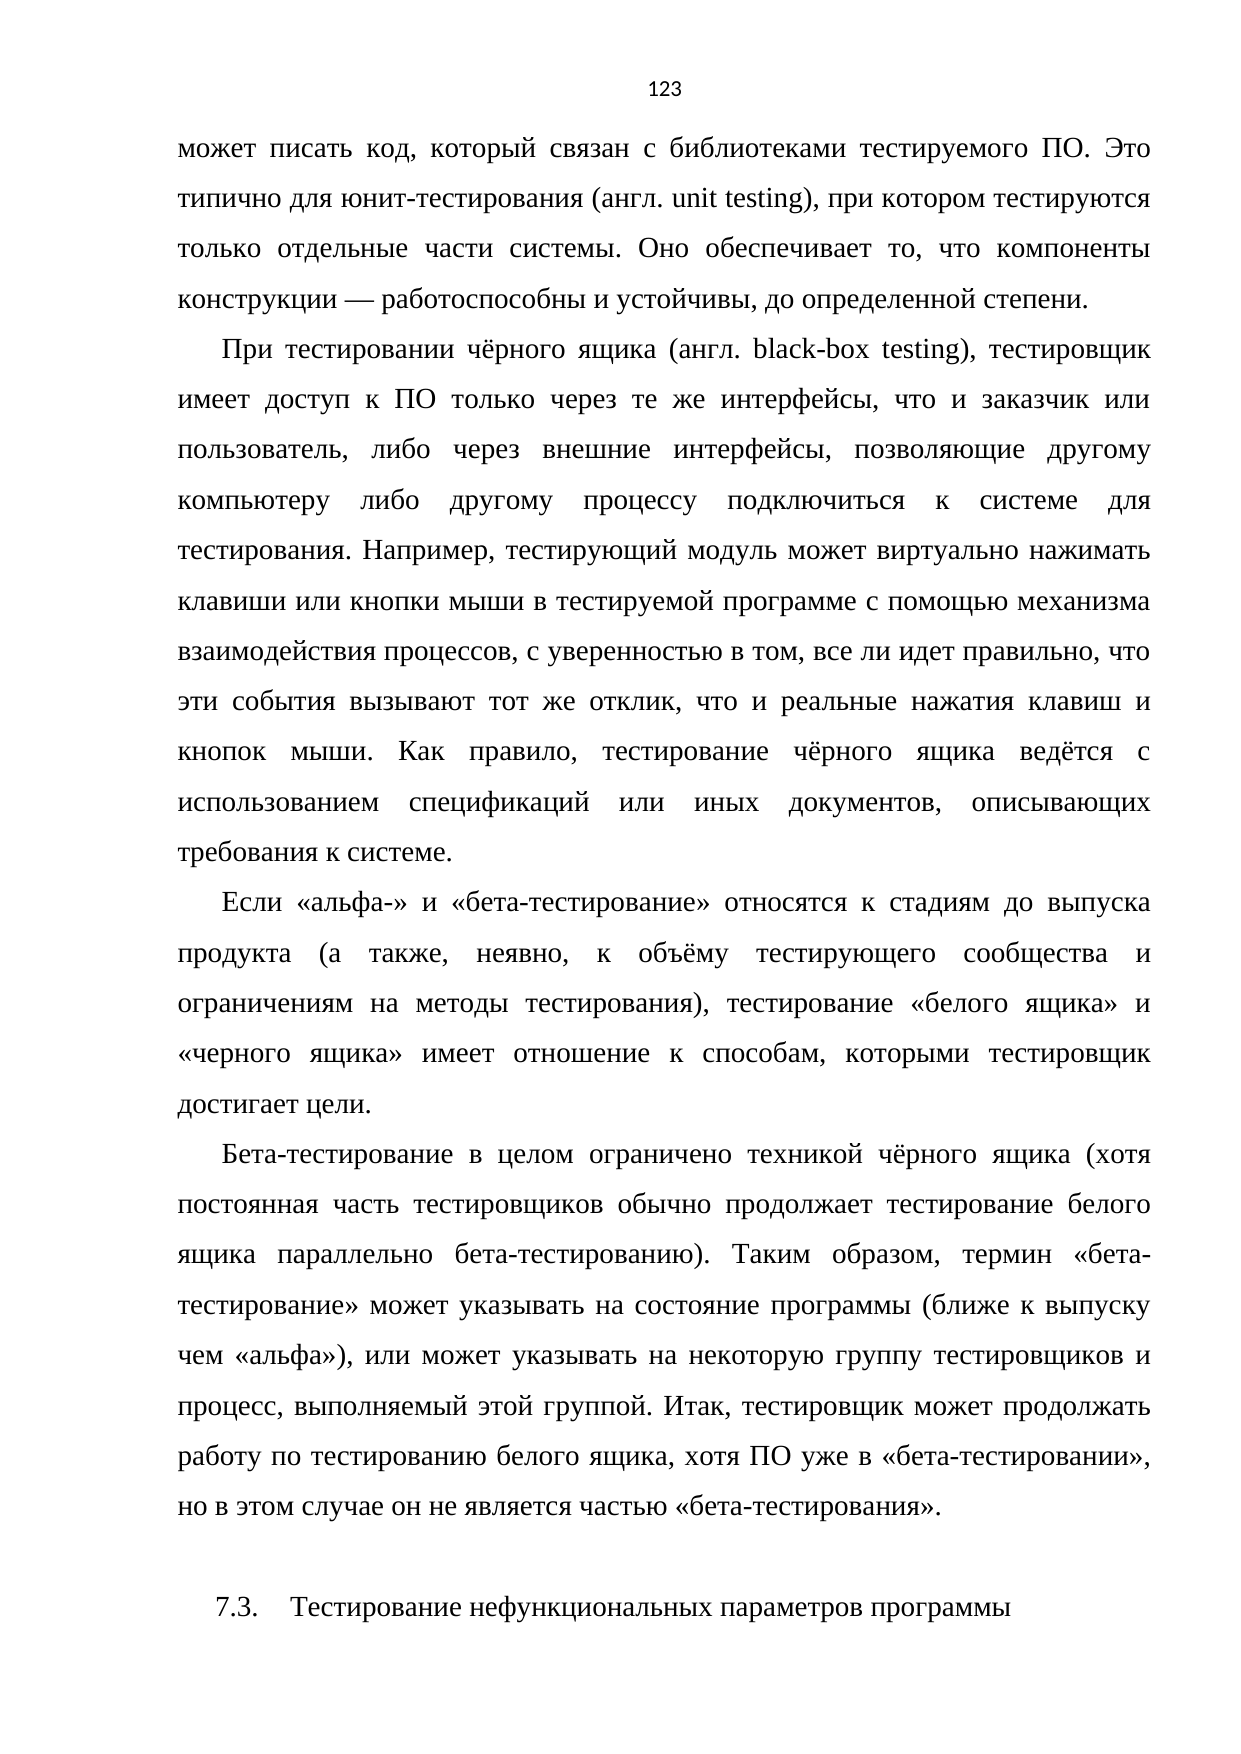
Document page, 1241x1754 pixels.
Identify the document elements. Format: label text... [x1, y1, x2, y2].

text При тестировании чёрного ящика (англ. black-box testing), тестировщик имеет доступ к ПО только через те же интерфейсы, что и заказчик или пользователь, либо через внешние интерфейсы, позволяющие другому компьютеру либо другому процессу подключиться к системе для тестирования. Например, тестирующий модуль может виртуально нажимать клавиши или кнопки мыши в тестируемой программе с помощью механизма взаимодействия процессов, с уверенностью в том, все ли идет правильно, что эти события вызывают тот же отклик, что и реальные нажатия клавиш и кнопок мыши. Как правило, тестирование чёрного ящика ведётся с использованием спецификаций или иных документов, описывающих требования к системе. [177, 331, 1152, 868]
text Если «альфа-» и «бета-тестирование» относятся к стадиям до выпуска продукта (а также, неявно, к объёму тестирующего сообщества и ограничениям на методы тестирования), тестирование «белого ящика» и «черного ящика» имеет отношение к способам, которыми тестировщик достигает цели. [177, 884, 1152, 1119]
text Бета-тестирование в целом ограничено техникой чёрного ящика (хотя постоянная часть тестировщиков обычно продолжает тестирование белого ящика параллельно бета-тестированию). Таким образом, термин «бета-тестирование» может указывать на состояние программы (ближе к выпуску чем «альфа»), или может указывать на некоторую группу тестировщиков и процесс, выполняемый этой группой. Итак, тестировщик может продолжать работу по тестированию белого ящика, хотя ПО уже в «бета-тестировании», но в этом случае он не является частью «бета-тестирования». [177, 1136, 1152, 1522]
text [177, 130, 1152, 314]
list Тестирование нефункциональных параметров программы [215, 1589, 1152, 1622]
